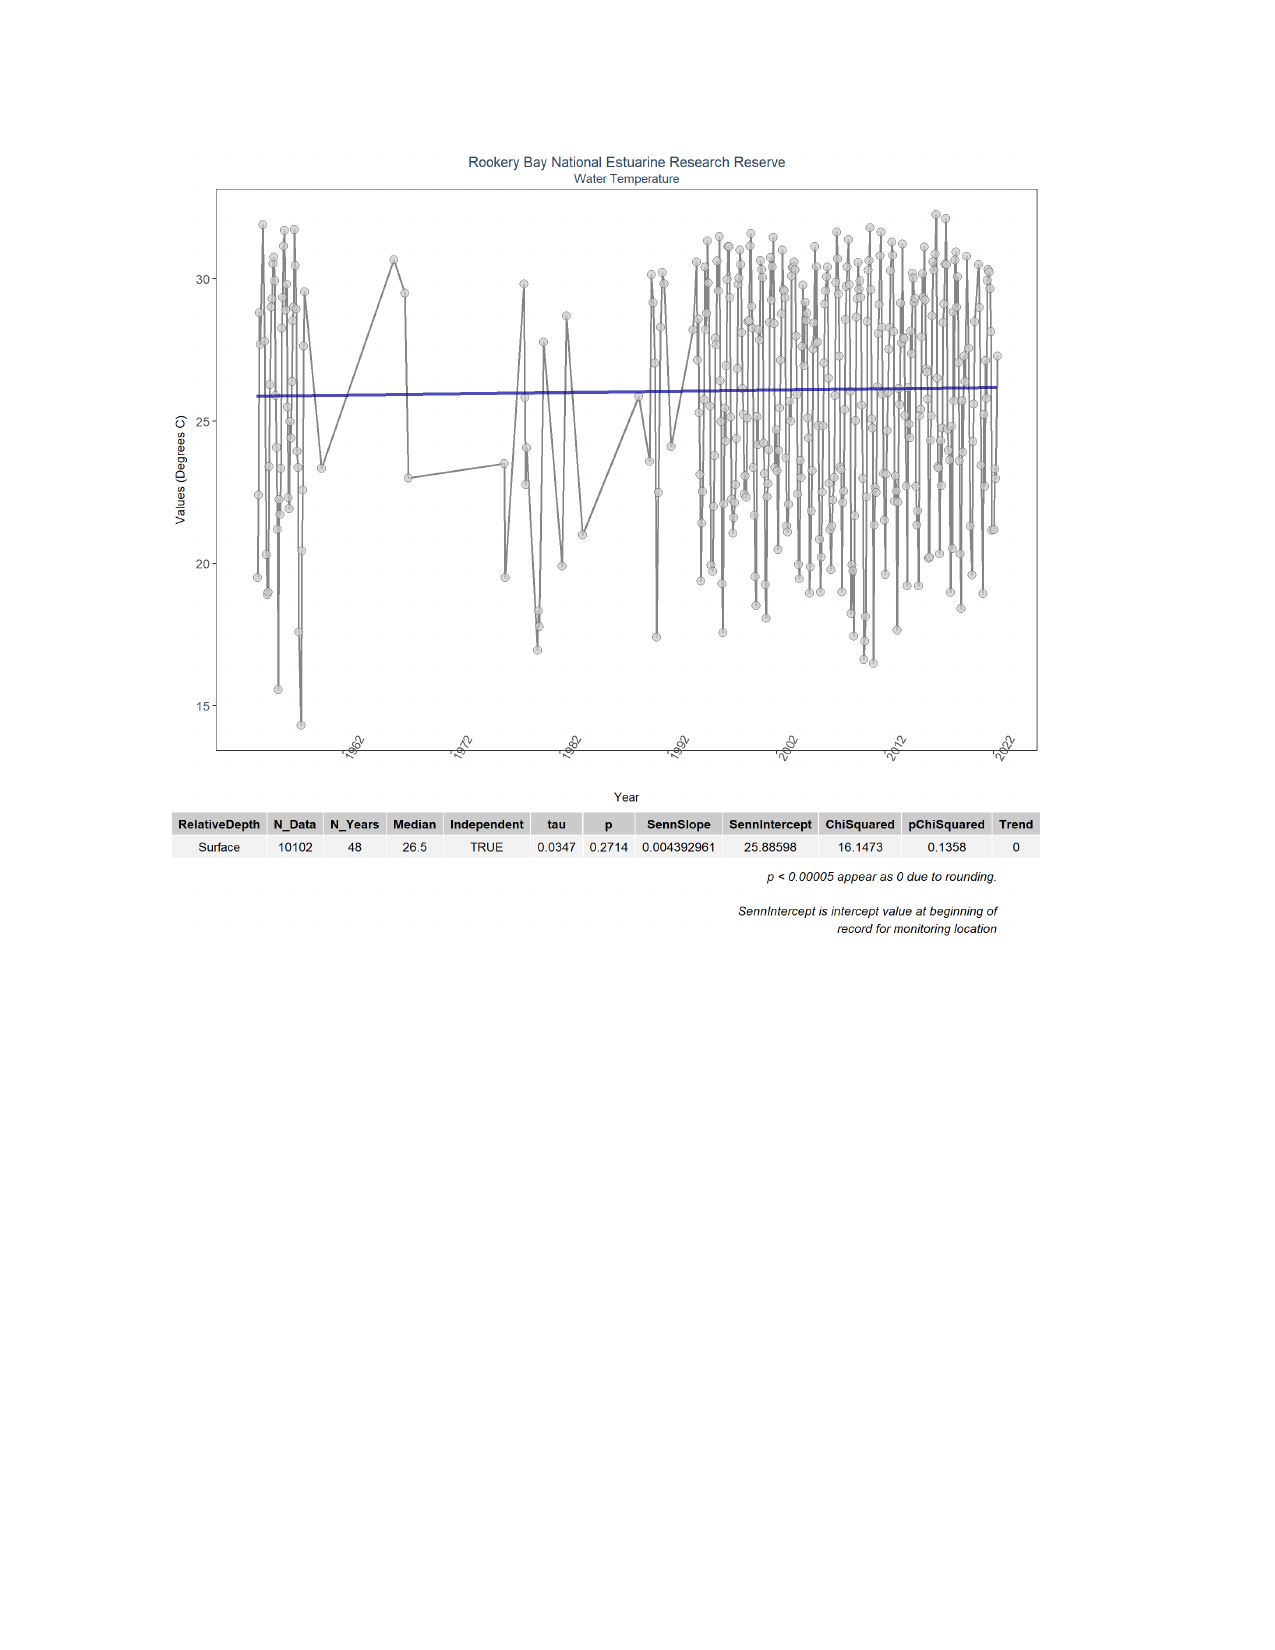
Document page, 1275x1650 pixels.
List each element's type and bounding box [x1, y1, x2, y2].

picture [168, 150, 1044, 938]
